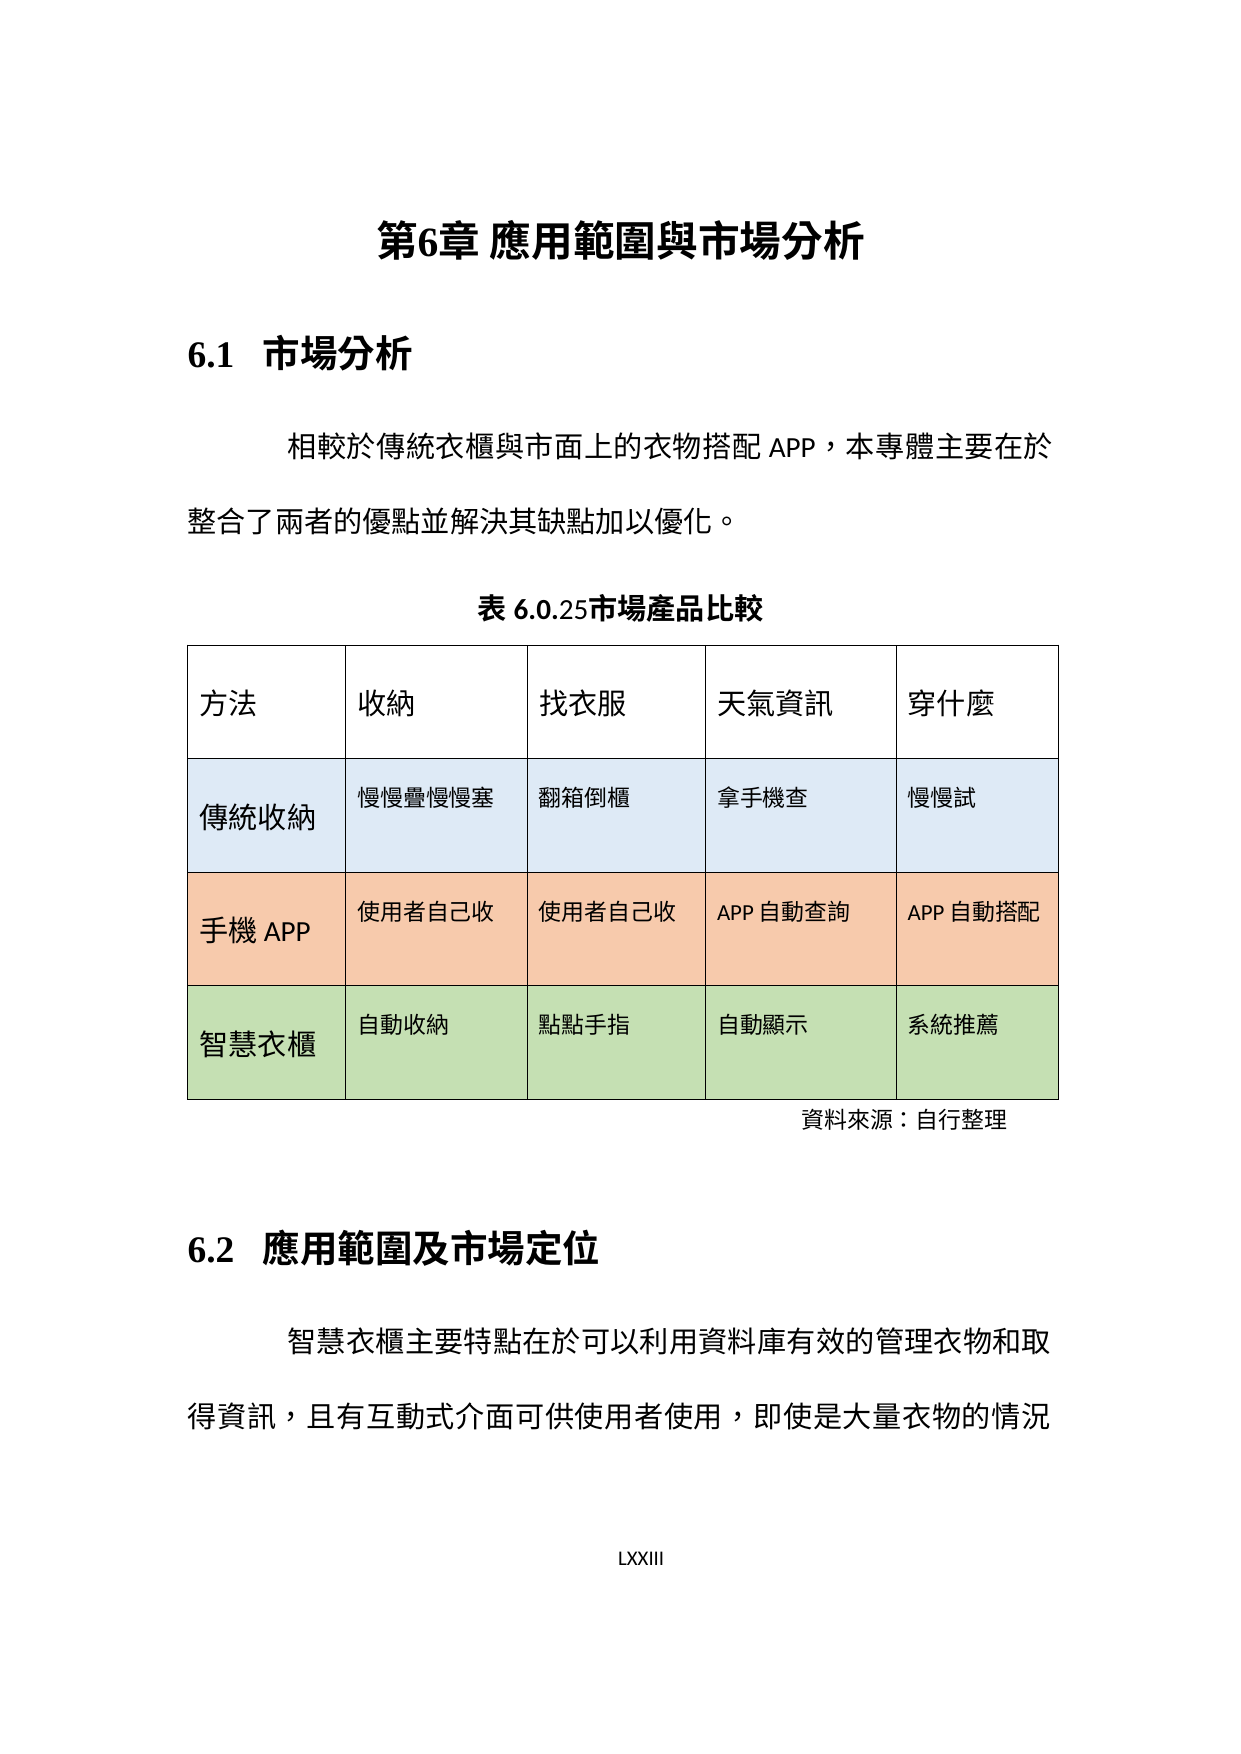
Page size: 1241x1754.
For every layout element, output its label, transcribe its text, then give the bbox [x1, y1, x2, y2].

table_cell 點點手指 [528, 986, 705, 1099]
table_cell 慢慢疊慢慢塞 [346, 759, 527, 872]
table_header 穿什麼 [897, 646, 1058, 758]
table_cell APP自動查詢 [706, 873, 896, 985]
table_cell 系統推薦 [897, 986, 1058, 1099]
table_cell 手機APP [188, 873, 345, 985]
text 相較於傳統衣櫃與市面上的衣物搭配APP，本專體主要在於整合了兩者的優點並解決其缺點加以優化。 [187, 407, 1053, 557]
table_header 收納 [346, 646, 527, 758]
subtitle 應用範圍及市場定位 [187, 1208, 1053, 1283]
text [187, 1302, 1053, 1452]
table_cell 自動顯示 [706, 986, 896, 1099]
subtitle 應用範圍與市場分析 [187, 201, 1053, 276]
table_cell 使用者自己收 [528, 873, 705, 985]
table_cell 翻箱倒櫃 [528, 759, 705, 872]
text 資料來源：自行整理 [187, 1100, 1007, 1137]
table_cell 拿手機查 [706, 759, 896, 872]
table_cell 使用者自己收 [346, 873, 527, 985]
table_cell 智慧衣櫃 [188, 986, 345, 1099]
table_cell 傳統收納 [188, 759, 345, 872]
table_cell 慢慢試 [897, 759, 1058, 872]
table_header 方法 [188, 646, 345, 758]
subtitle 市場分析 [187, 313, 1053, 388]
table_cell 自動收納 [346, 986, 527, 1099]
table_cell APP自動搭配 [897, 873, 1058, 985]
table_header 找衣服 [528, 646, 705, 758]
table_header 天氣資訊 [706, 646, 896, 758]
